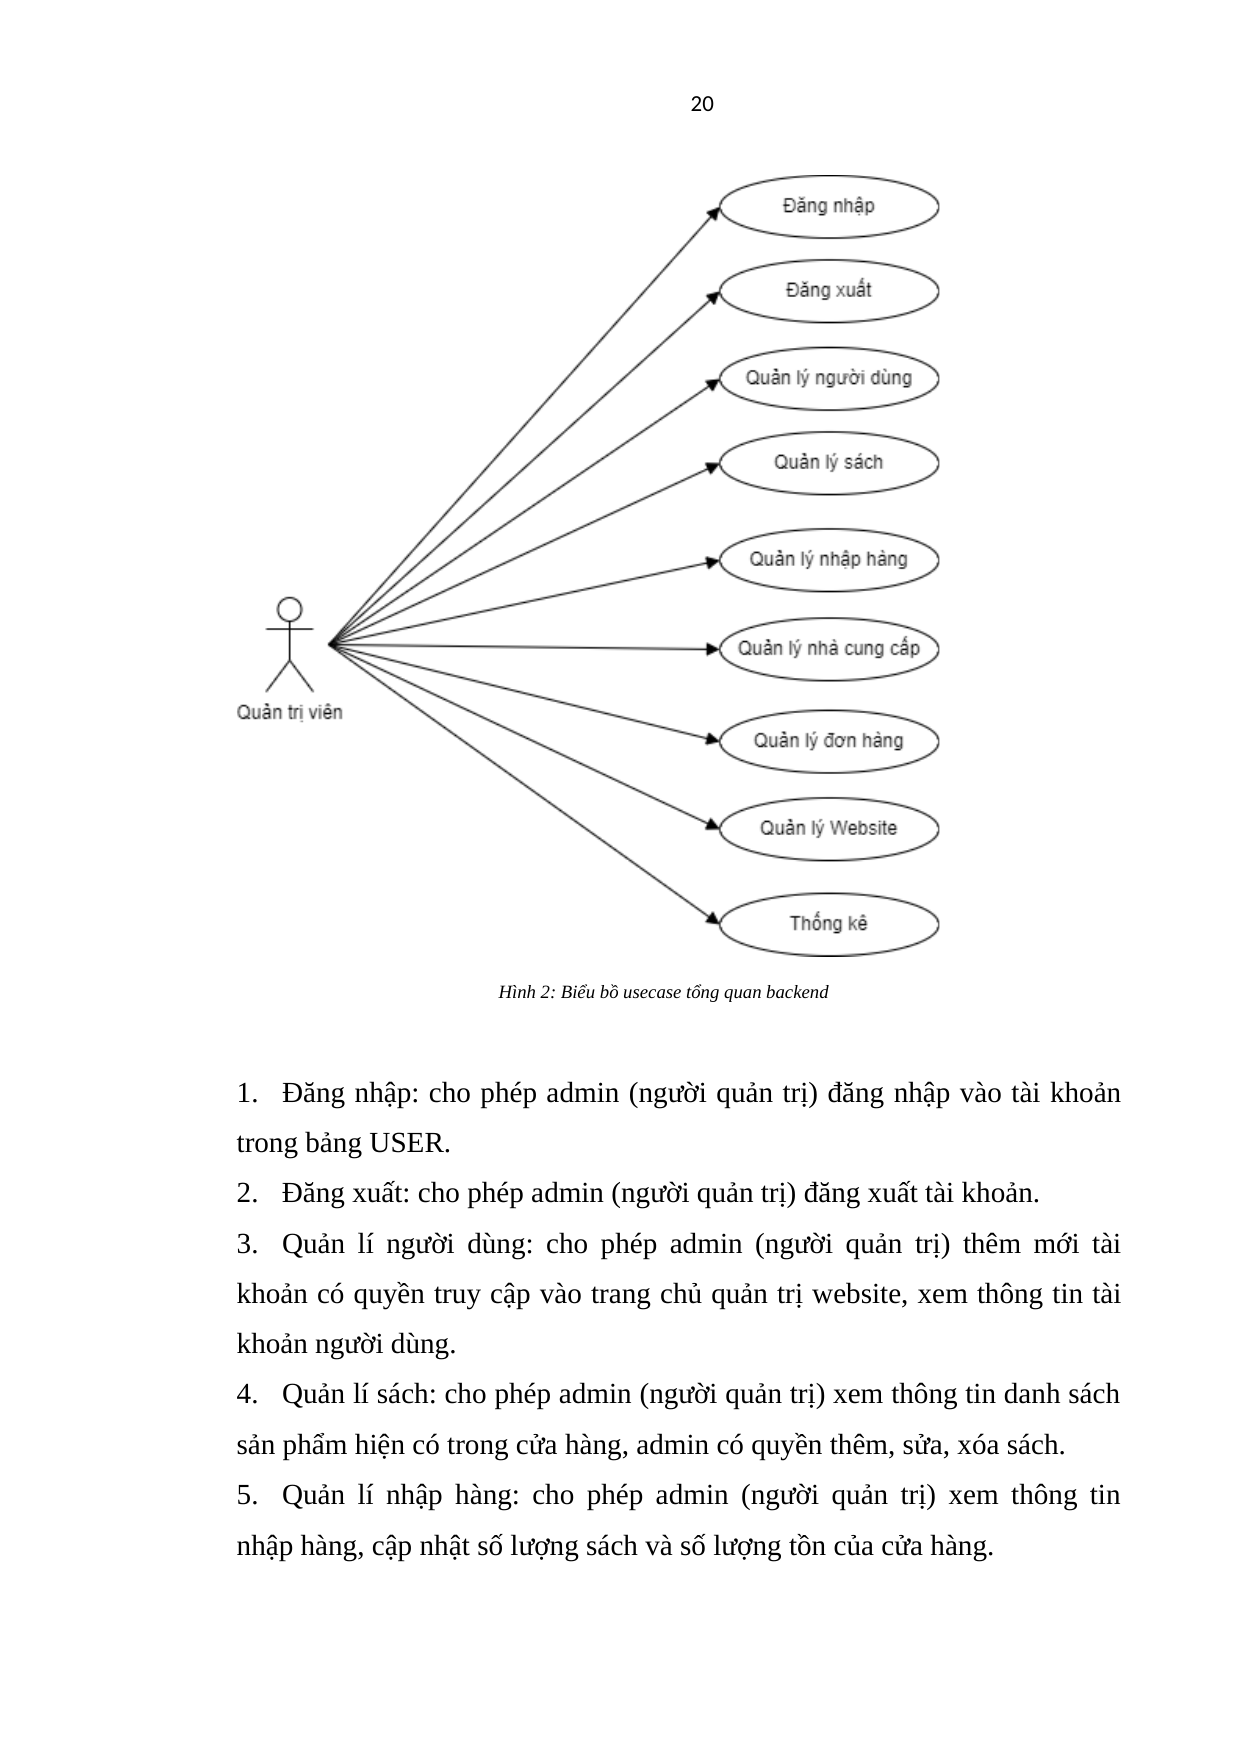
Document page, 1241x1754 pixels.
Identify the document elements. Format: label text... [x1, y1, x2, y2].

picture [236, 175, 940, 957]
list 4. Quản lí sách: cho phép admin (người quản trị) xem thông tin danh sách sản phẩm hiện có trong cửa hàng, admin có quyền thêm, sửa, xóa sách. [236, 1377, 1122, 1461]
text 5. Quản lí nhập hàng: cho phép admin (người quản trị) xem thông tin nhập hàng, cập nhật số lượng sách và số lượng tồn của cửa hàng. [236, 1477, 1122, 1561]
list Đăng nhập: cho phép admin (người quản trị) đăng nhập vào tài khoản trong bảng USER. [236, 1075, 1122, 1159]
text Hình 2: Biểu bồ usecase tổng quan backend [207, 981, 1122, 1002]
list Đăng xuất: cho phép admin (người quản trị) đăng xuất tài khoản. [236, 1175, 1122, 1209]
list Quản lí người dùng: cho phép admin (người quản trị) thêm mới tài khoản có quyền truy cập vào trang chủ quản trị website, xem thông tin tài khoản người dùng. [236, 1226, 1122, 1360]
